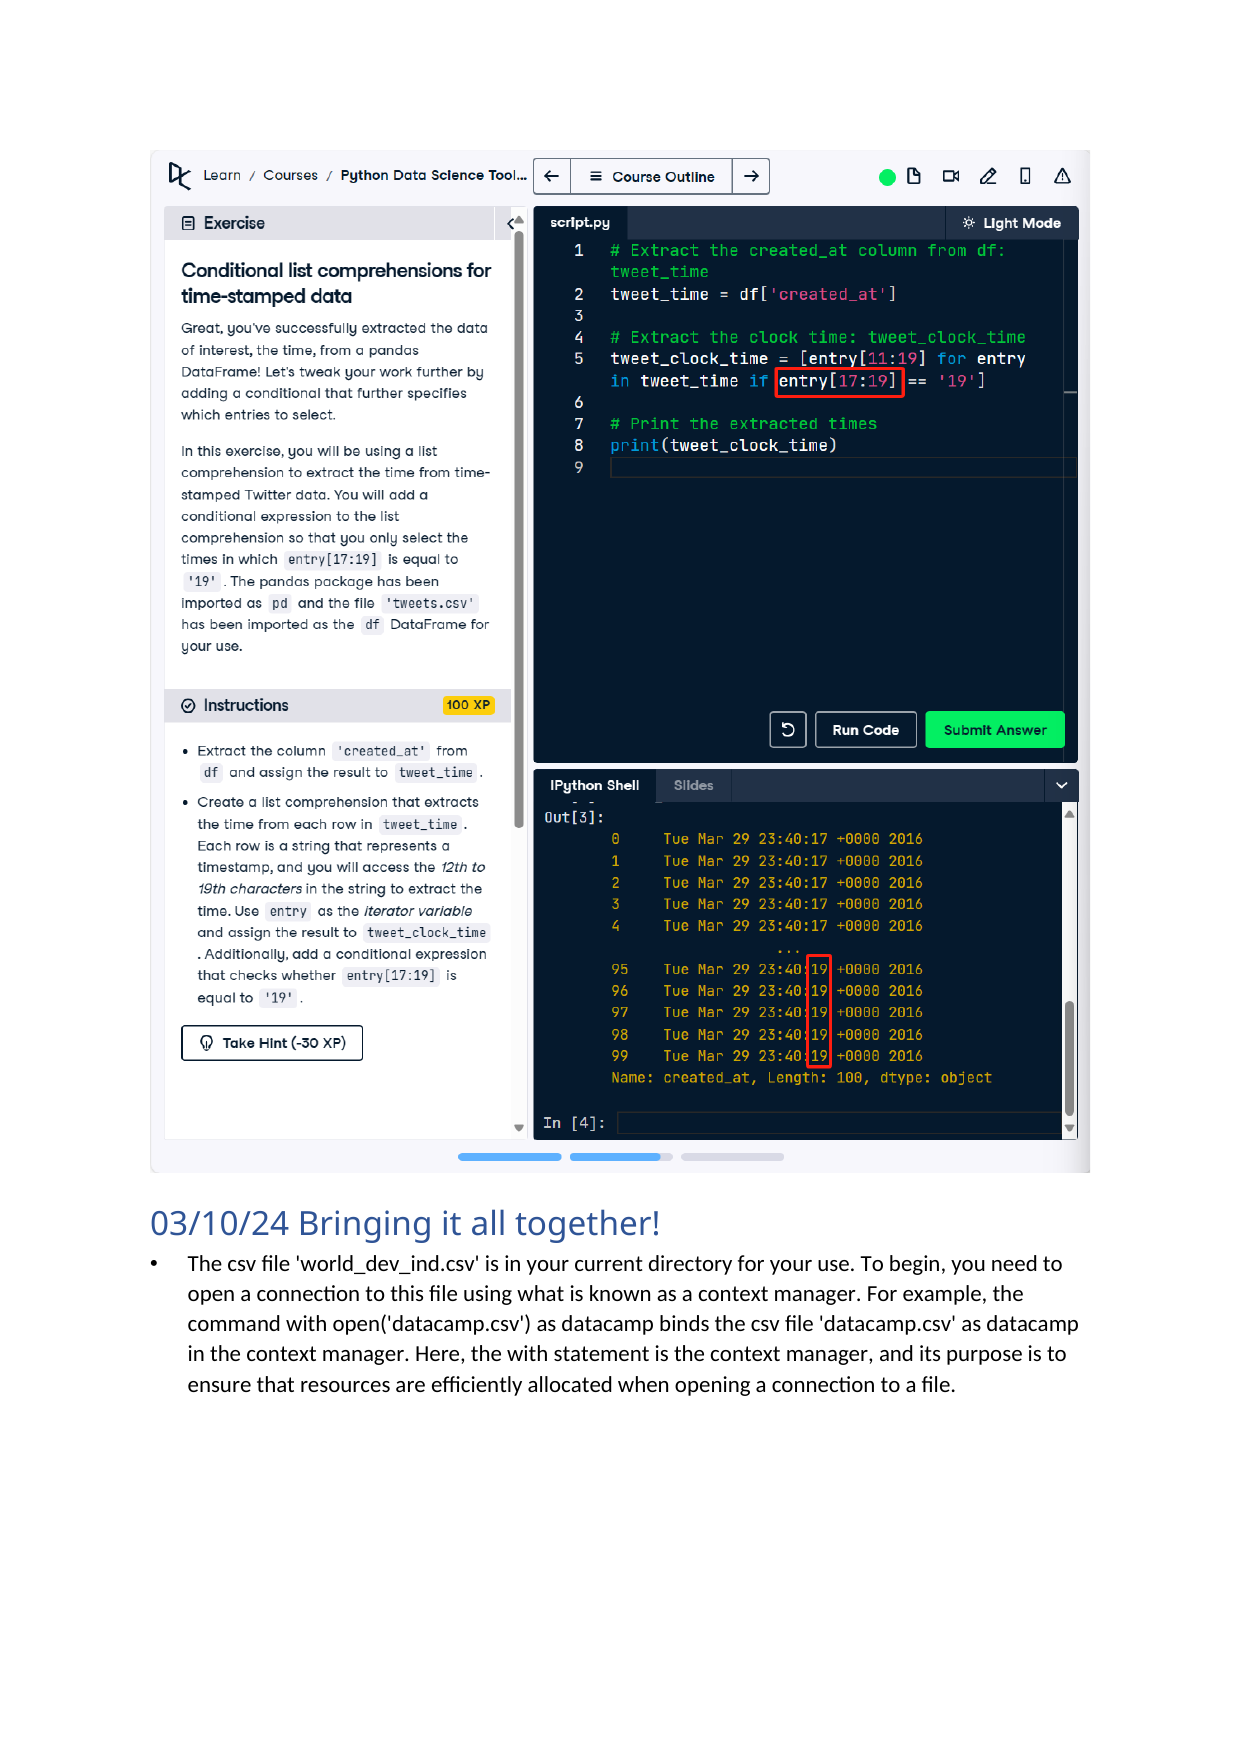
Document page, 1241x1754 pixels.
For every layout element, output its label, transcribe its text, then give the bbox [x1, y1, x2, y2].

list The csv file 'world_dev_ind.csv' is in your current directory for your use. To begin, you need to open a connection to this file using what is known as a context manager. For example, the command with open('datacamp.csv') as datacamp binds the csv file 'datacamp.csv' as datacamp in the context manager. Here, the with statement is the context manager, and its purpose is to ensure that resources are efficiently allocated when opening a connection to a file. [150, 1249, 1090, 1398]
subtitle 03/10/24 Bringing it all together! [150, 1200, 1090, 1245]
picture [150, 150, 1091, 1173]
